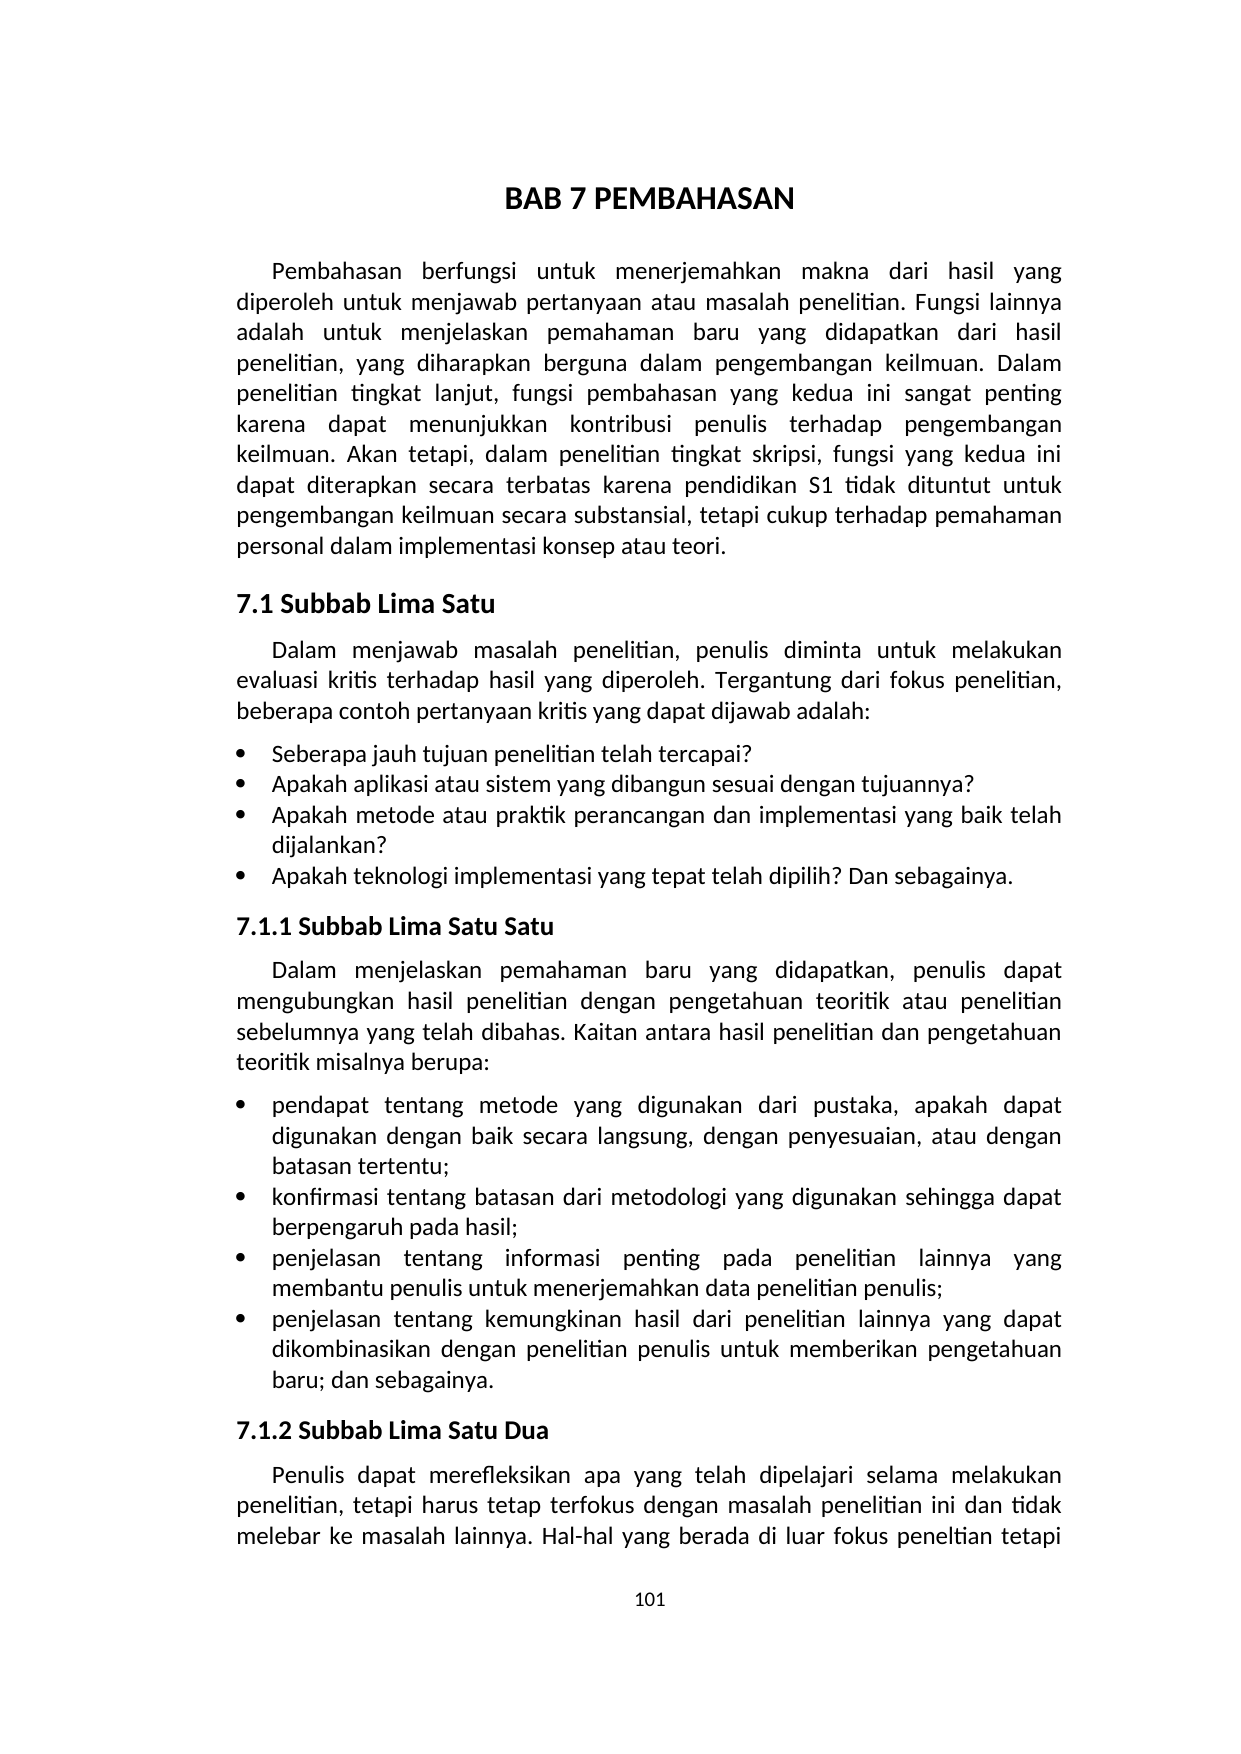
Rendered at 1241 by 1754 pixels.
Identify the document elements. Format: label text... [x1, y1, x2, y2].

list Apakah metode atau praktik perancangan dan implementasi yang baik telah dijalankan? [236, 799, 1063, 860]
subtitle Subbab Lima Satu [236, 586, 1063, 621]
text Dalam menjawab masalah penelitian, penulis diminta untuk melakukan evaluasi kritis terhadap hasil yang diperoleh. Tergantung dari fokus penelitian, beberapa contoh pertanyaan kritis yang dapat dijawab adalah: [236, 634, 1063, 725]
text Dalam menjelaskan pemahaman baru yang didapatkan, penulis dapat mengubungkan hasil penelitian dengan pengetahuan teoritik atau penelitian sebelumnya yang telah dibahas. Kaitan antara hasil penelitian dan pengetahuan teoritik misalnya berupa: [236, 955, 1063, 1077]
list penjelasan tentang informasi penting pada penelitian lainnya yang membantu penulis untuk menerjemahkan data penelitian penulis; [236, 1242, 1063, 1303]
list Apakah aplikasi atau sistem yang dibangun sesuai dengan tujuannya? [236, 768, 1063, 799]
text Pembahasan berfungsi untuk menerjemahkan makna dari hasil yang diperoleh untuk menjawab pertanyaan atau masalah penelitian. Fungsi lainnya adalah untuk menjelaskan pemahaman baru yang didapatkan dari hasil penelitian, yang diharapkan berguna dalam pengembangan keilmuan. Dalam penelitian tingkat lanjut, fungsi pembahasan yang kedua ini sangat penting karena dapat menunjukkan kontribusi penulis terhadap pengembangan keilmuan. Akan tetapi, dalam penelitian tingkat skripsi, fungsi yang kedua ini dapat diterapkan secara terbatas karena pendidikan S1 tidak dituntut untuk pengembangan keilmuan secara substansial, tetapi cukup terhadap pemahaman personal dalam implementasi konsep atau teori. [236, 255, 1063, 561]
list konfirmasi tentang batasan dari metodologi yang digunakan sehingga dapat berpengaruh pada hasil; [236, 1181, 1063, 1242]
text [236, 1459, 1063, 1550]
list pendapat tentang metode yang digunakan dari pustaka, apakah dapat digunakan dengan baik secara langsung, dengan penyesuaian, atau dengan batasan tertentu; [236, 1089, 1063, 1181]
list penjelasan tentang kemungkinan hasil dari penelitian lainnya yang dapat dikombinasikan dengan penelitian penulis untuk memberikan pengetahuan baru; dan sebagainya. [236, 1303, 1063, 1394]
list Apakah teknologi implementasi yang tepat telah dipilih? Dan sebagainya. [236, 860, 1063, 890]
subtitle Subbab Lima Satu Satu [236, 909, 1063, 942]
subtitle PEMBAHASAN [236, 177, 1063, 218]
subtitle Subbab Lima Satu Dua [236, 1413, 1063, 1446]
list Seberapa jauh tujuan penelitian telah tercapai? [236, 738, 1063, 768]
